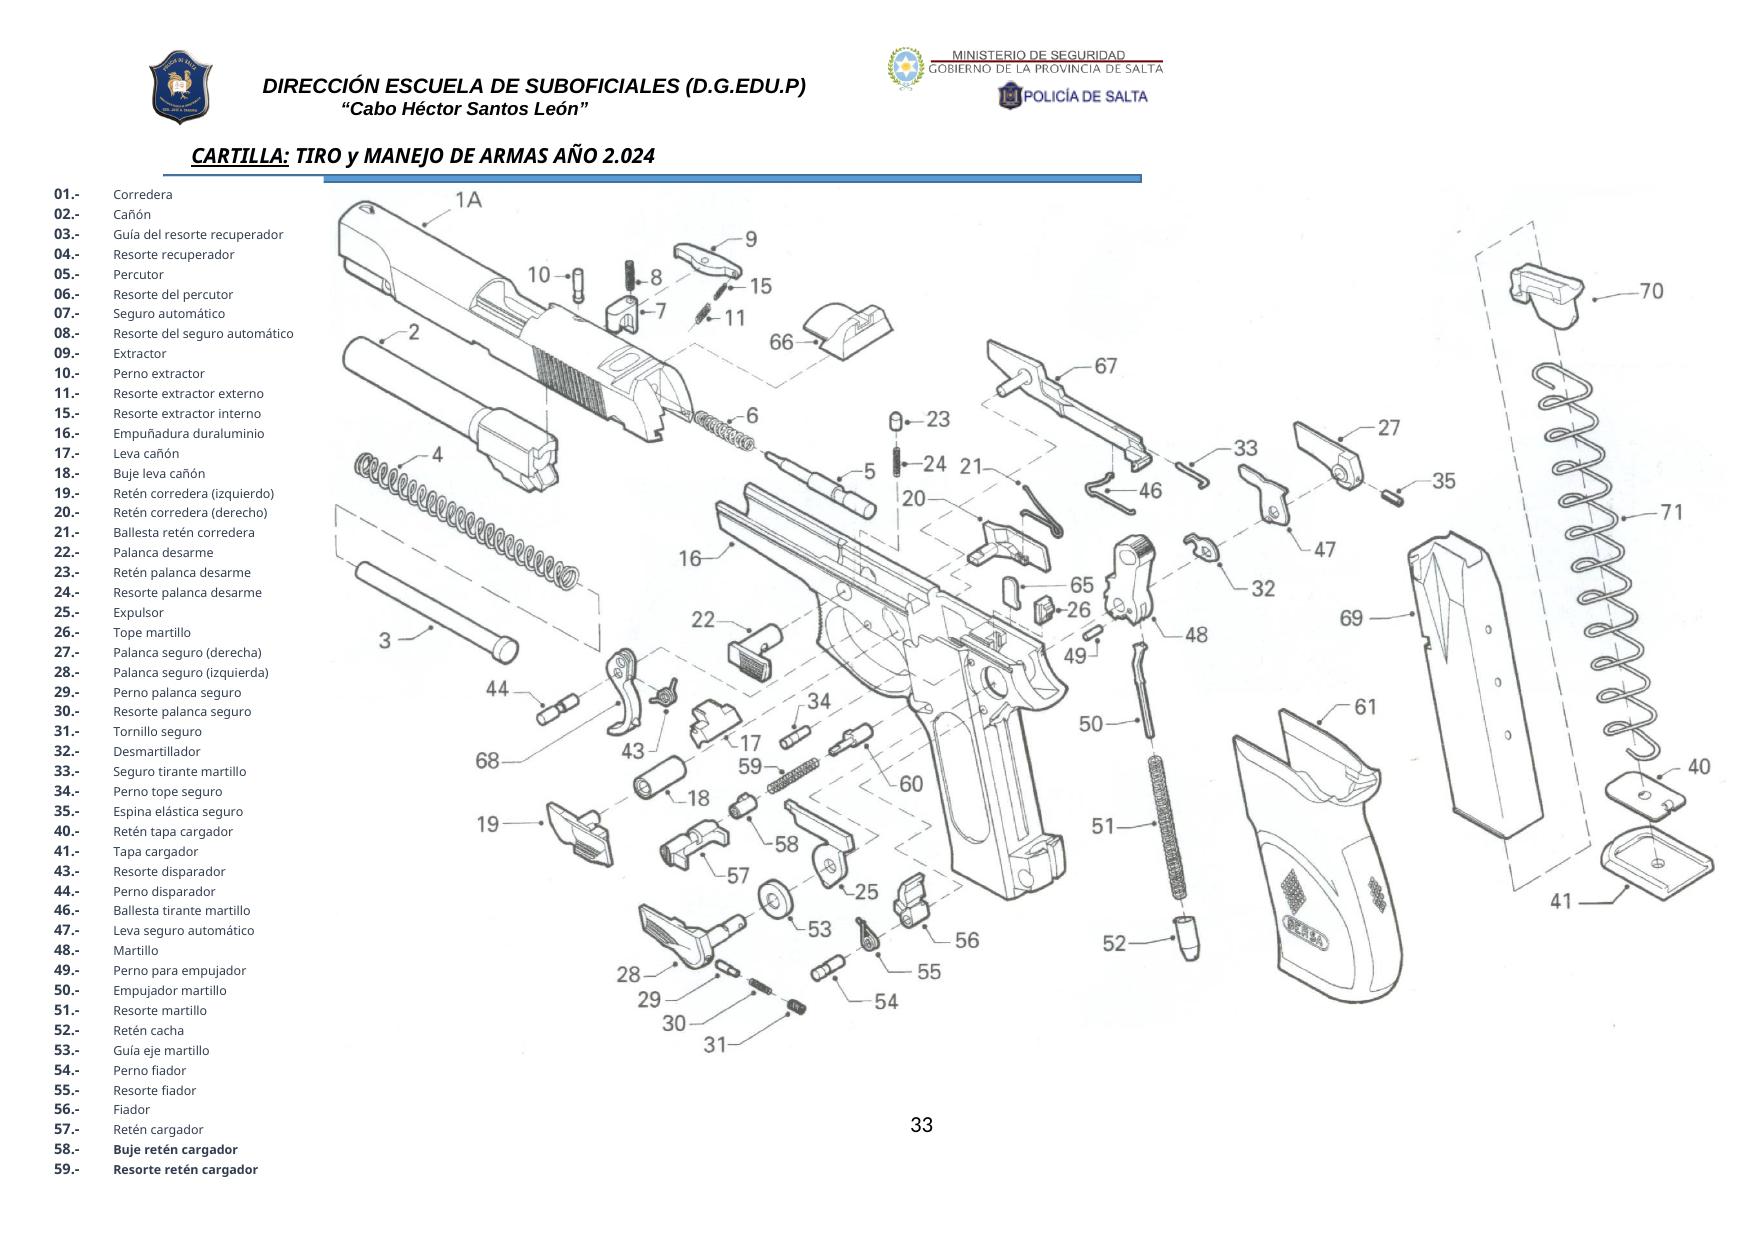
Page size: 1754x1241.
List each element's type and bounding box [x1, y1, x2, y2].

picture [887, 46, 1227, 129]
picture [329, 184, 1726, 1061]
picture [147, 46, 215, 129]
